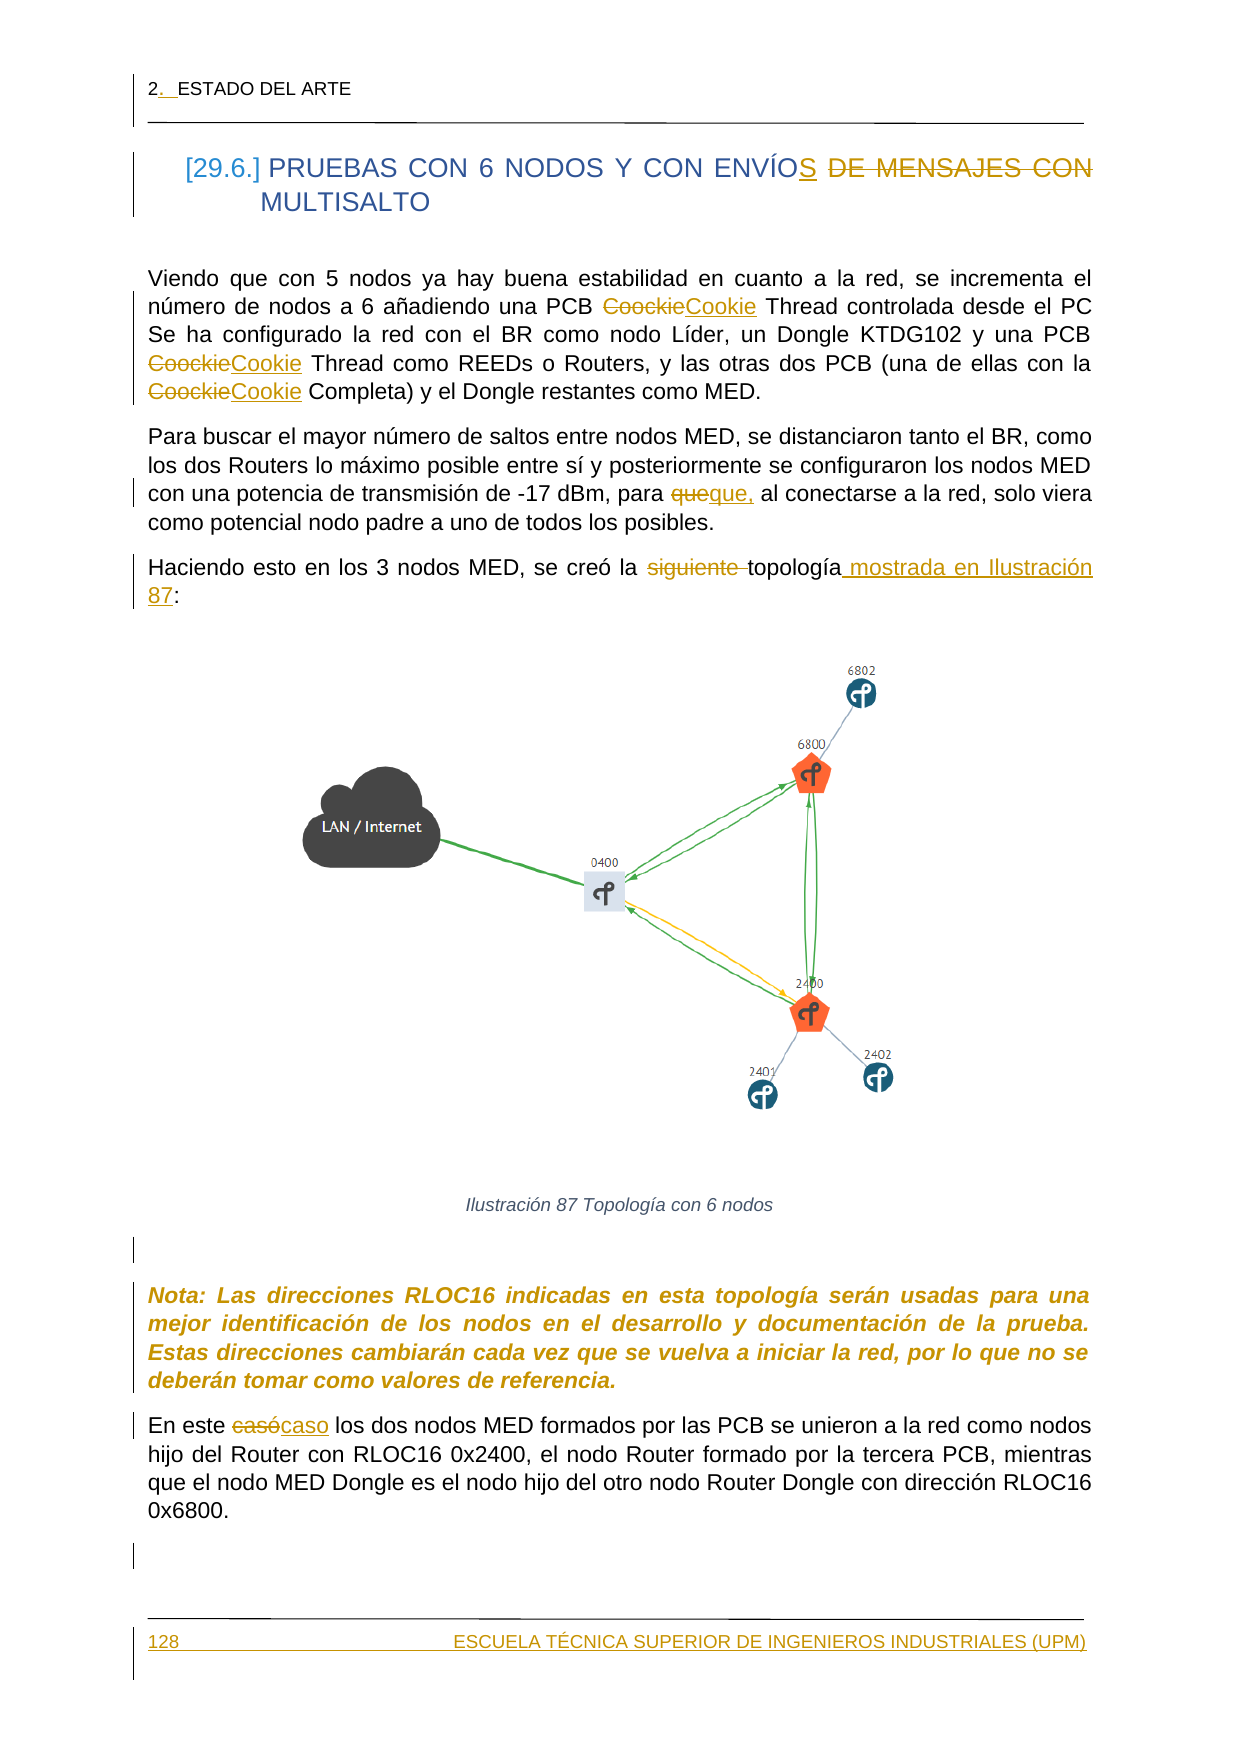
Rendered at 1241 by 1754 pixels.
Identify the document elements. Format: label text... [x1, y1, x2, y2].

subtitle PRUEBAS CON 6 NODOS Y CON ENVÍO MULTISALTO [185, 152, 1092, 217]
text Para buscar el mayor número de saltos entre nodos MED, se distanciaron tanto el BR, como los dos Routers lo máximo posible entre sí y posteriormente se configuraron los nodos MED con una potencia de transmisión de -17 dBm, para al conectarse a la red, solo viera como potencial nodo padre a uno de todos los posibles. [148, 423, 1092, 535]
text En este los dos nodos MED formados por las PCB se unieron a la red como nodos hijo del Router con RLOC16 0x2400, el nodo Router formado por la tercera PCB, mientras que el nodo MED Dongle es el nodo hijo del otro nodo Router Dongle con dirección RLOC16 0x6800. [148, 1412, 1092, 1524]
text Nota: Las direcciones RLOC16 indicadas en esta topología serán usadas para una mejor identificación de los nodos en el desarrollo y documentación de la prueba. Estas direcciones cambiarán cada vez que se vuelva a iniciar la red, por lo que no se deberán tomar como valores de referencia. [148, 1282, 1092, 1393]
picture [241, 627, 999, 1176]
text Haciendo esto en los 3 nodos MED, se creó la topología: [148, 554, 1092, 608]
text Viendo que con 5 nodos ya hay buena estabilidad en cuanto a la red, se incrementa el número de nodos a 6 añadiendo una PCB Thread controlada desde el PC Se ha configurado la red con el BR como nodo Líder, un Dongle KTDG102 y una PCB Thread como REEDs o Routers, y las otras dos PCB (una de ellas con la Completa) y el Dongle restantes como MED. [148, 264, 1092, 404]
